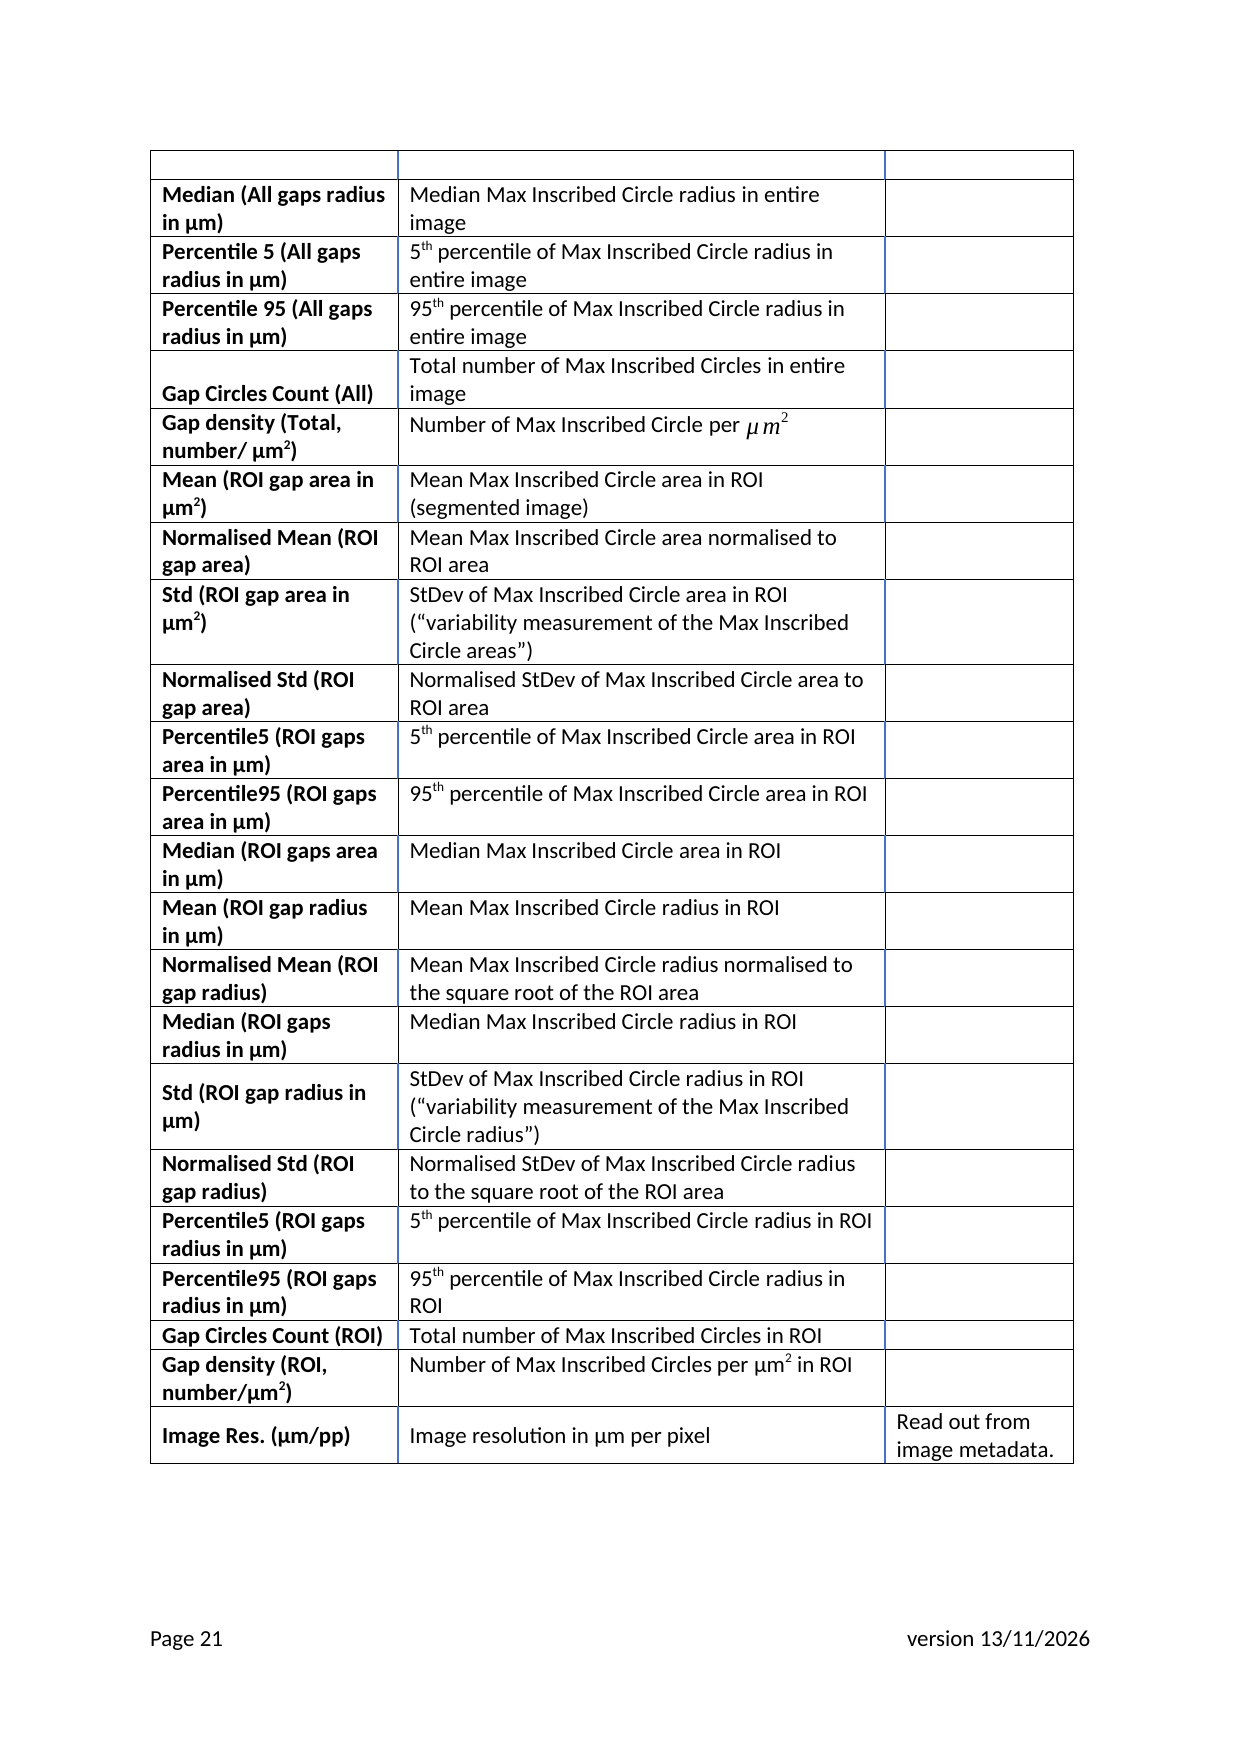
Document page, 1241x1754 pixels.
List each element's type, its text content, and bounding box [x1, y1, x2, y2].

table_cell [151, 151, 397, 179]
table_cell Median (All gaps radius in µm) [151, 180, 398, 236]
table_cell Median Max Inscribed Circle area in ROI [399, 836, 884, 892]
table_cell Median (ROI gaps radius in µm) [151, 1007, 398, 1063]
table_cell 5th percentile of Max Inscribed Circle radius in entire image [399, 237, 884, 293]
table_cell 95th percentile of Max Inscribed Circle radius in entire image [399, 294, 885, 350]
table_cell [886, 294, 1073, 350]
table_cell [886, 180, 1073, 236]
table_cell [886, 1007, 1073, 1063]
table_cell Number of Max Inscribed Circles per µm2 in ROI [399, 1350, 885, 1406]
table_cell [886, 580, 1073, 664]
table_cell Normalised Std (ROI gap area) [151, 665, 398, 721]
table_cell [886, 665, 1073, 721]
table_cell [886, 351, 1073, 407]
table_cell [886, 836, 1073, 892]
table_cell [886, 1321, 1073, 1349]
table_cell Gap Circles Count (All) [151, 351, 397, 407]
table_cell Percentile 5 (All gaps radius in µm) [151, 237, 397, 293]
table_cell Mean Max Inscribed Circle area in ROI (segmented image) [399, 466, 884, 522]
table_cell StDev of Max Inscribed Circle area in ROI (“variability measurement of the Max Inscribed Circle areas”) [399, 580, 884, 664]
table_cell [886, 779, 1073, 835]
table_cell Median (ROI gaps area in µm) [151, 836, 397, 892]
table_cell Percentile95 (ROI gaps radius in µm) [151, 1264, 398, 1320]
table_cell Std (ROI gap area in µm2) [151, 580, 397, 664]
table_cell Normalised Mean (ROI gap radius) [151, 950, 397, 1006]
table_cell Image resolution in µm per pixel [399, 1407, 884, 1463]
table_cell [886, 1064, 1073, 1148]
table_cell Gap Circles Count (ROI) [151, 1321, 397, 1349]
table_cell Normalised Std (ROI gap radius) [151, 1150, 398, 1206]
table_cell [886, 893, 1073, 949]
table_cell Percentile5 (ROI gaps area in µm) [151, 722, 397, 778]
table_cell Gap density (Total, number/ µm2) [151, 409, 398, 464]
table_cell Percentile 95 (All gaps radius in µm) [151, 294, 398, 350]
table_cell 95th percentile of Max Inscribed Circle radius in ROI [399, 1264, 885, 1320]
table_cell [886, 1264, 1073, 1320]
table_cell [886, 1207, 1073, 1263]
table_cell StDev of Max Inscribed Circle radius in ROI (“variability measurement of the Max Inscribed Circle radius”) [399, 1064, 884, 1148]
table_cell Median Max Inscribed Circle radius in entire image [399, 180, 885, 236]
table_cell Median Max Inscribed Circle radius in ROI [399, 1007, 885, 1063]
table_cell 95th percentile of Max Inscribed Circle area in ROI [399, 779, 885, 835]
table_cell Image Res. (µm/pp) [151, 1407, 397, 1463]
table_cell Mean Max Inscribed Circle area normalised to ROI area [399, 523, 885, 579]
table_cell Normalised StDev of Max Inscribed Circle radius to the square root of the ROI area [399, 1150, 885, 1206]
table_cell Percentile95 (ROI gaps area in µm) [151, 779, 398, 835]
table_cell [886, 151, 1073, 179]
table_cell [886, 1150, 1073, 1206]
table_cell [886, 1350, 1073, 1406]
table_cell Number of Max Inscribed Circle per [399, 409, 885, 464]
table_cell [886, 722, 1073, 778]
table_cell Normalised StDev of Max Inscribed Circle area to ROI area [399, 665, 885, 721]
table_cell [886, 237, 1073, 293]
table_cell Mean (ROI gap radius in µm) [151, 893, 398, 949]
table_cell Percentile5 (ROI gaps radius in µm) [151, 1207, 397, 1263]
table_cell 5th percentile of Max Inscribed Circle radius in ROI [399, 1207, 884, 1263]
table_cell Mean Max Inscribed Circle radius in ROI [399, 893, 885, 949]
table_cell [399, 151, 884, 179]
table_cell Gap density (ROI, number/µm2) [151, 1350, 398, 1406]
table_cell Mean Max Inscribed Circle radius normalised to the square root of the ROI area [399, 950, 884, 1006]
table_cell [886, 409, 1073, 464]
table_cell Std (ROI gap radius in µm) [151, 1064, 397, 1148]
table_cell [886, 523, 1073, 579]
table_cell [886, 466, 1073, 522]
table_cell 5th percentile of Max Inscribed Circle area in ROI [399, 722, 884, 778]
table_cell [886, 950, 1073, 1006]
table_cell Read out from image metadata. [886, 1407, 1073, 1463]
table_cell Normalised Mean (ROI gap area) [151, 523, 398, 579]
table_cell Mean (ROI gap area in µm2) [151, 466, 397, 522]
table_cell Total number of Max Inscribed Circles in ROI [399, 1321, 884, 1349]
table_cell Total number of Max Inscribed Circles in entire image [399, 351, 884, 407]
